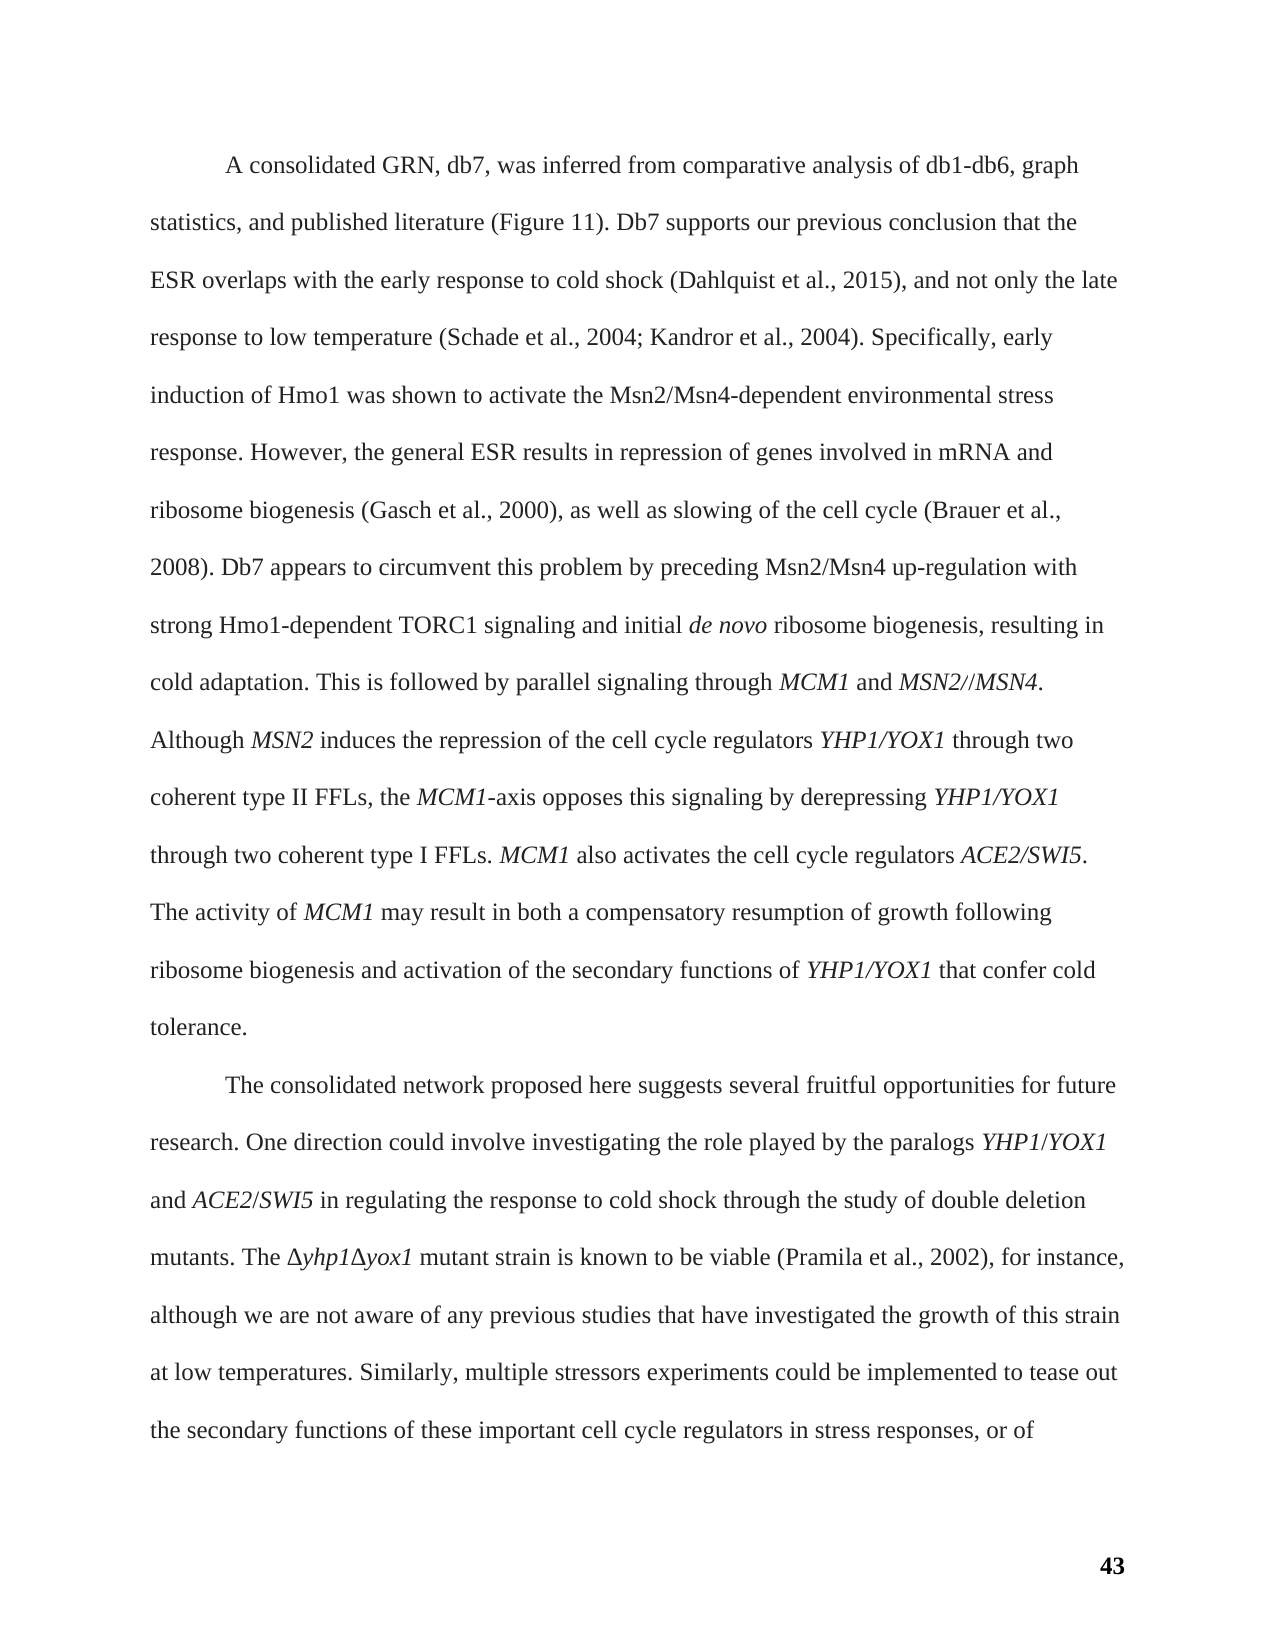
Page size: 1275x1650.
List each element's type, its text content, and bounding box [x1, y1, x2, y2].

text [150, 1271, 1125, 1444]
text A consolidated GRN, db7, was inferred from comparative analysis of db1-db6, graph statistics, and published literature (Figure 11). Db7 supports our previous conclusion that the ESR overlaps with the early response to cold shock (Dahlquist et al., 2015), and not only the late response to low temperature (Schade et al., 2004; Kandror et al., 2004). Specifically, early induction of Hmo1 was shown to activate the Msn2/Msn4-dependent environmental stress response. However, the general ESR results in repression of genes involved in mRNA and ribosome biogenesis (Gasch et al., 2000), as well as slowing of the cell cycle (Brauer et al., 2008). Db7 appears to circumvent this problem by preceding Msn2/Msn4 up-regulation with strong Hmo1-dependent TORC1 signaling and initial de novo ribosome biogenesis, resulting in cold adaptation. This is followed by parallel signaling through MCM1 and MSN2//MSN4. Although MSN2 induces the repression of the cell cycle regulators YHP1/YOX1 through two coherent type II FFLs, the MCM1-axis opposes this signaling by derepressing YHP1/YOX1 through two coherent type I FFLs. MCM1 also activates the cell cycle regulators ACE2/SWI5. The activity of MCM1 may result in both a compensatory resumption of growth following ribosome biogenesis and activation of the secondary functions of YHP1/YOX1 that confer cold tolerance. [150, 150, 1125, 1041]
